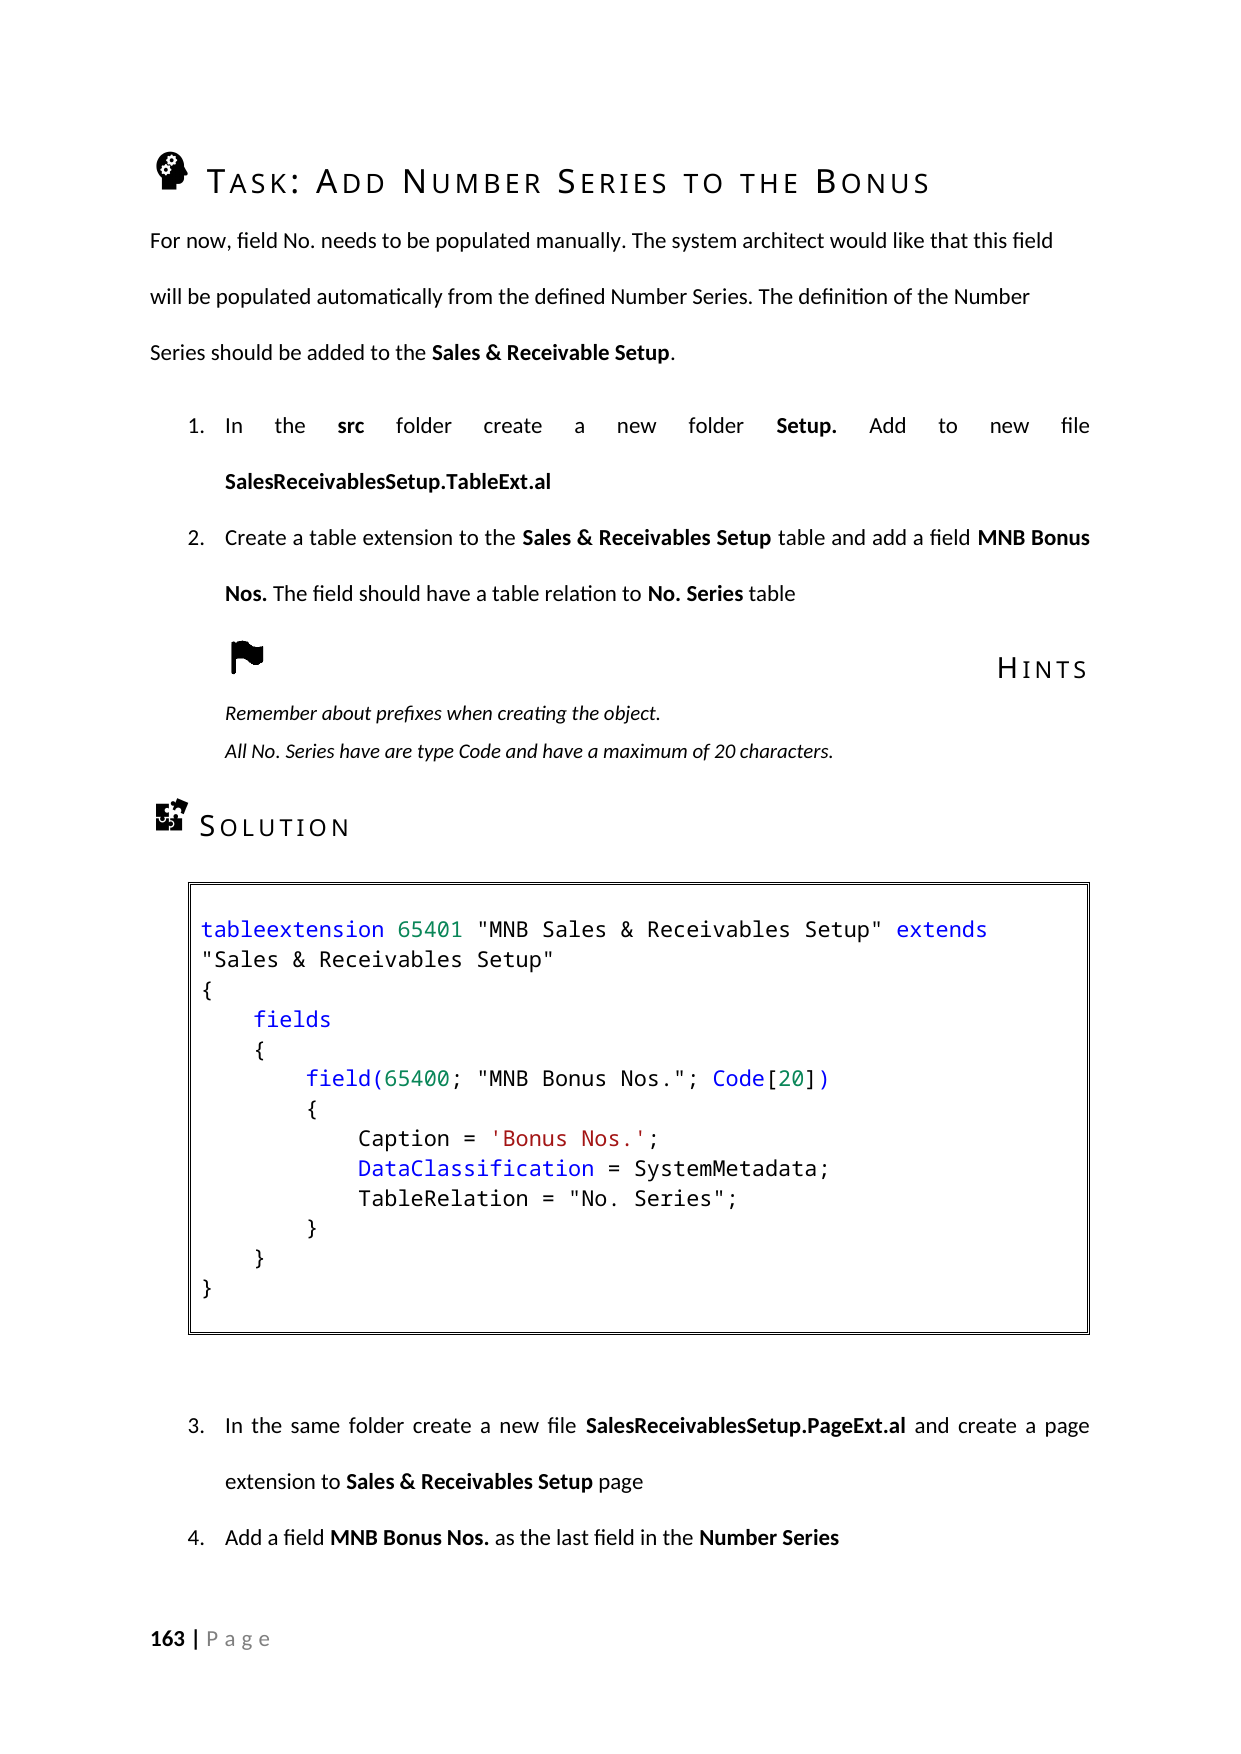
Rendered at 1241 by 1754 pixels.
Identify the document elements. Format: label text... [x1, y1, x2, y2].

list In the src folder create a new folder Setup. Add to new file SalesReceivablesSetup.TableExt.al [187, 411, 1090, 495]
picture [150, 792, 194, 837]
picture [150, 150, 194, 194]
list In the same folder create a new file SalesReceivablesSetup.PageExt.al and create a page extension to Sales & Receivables Setup page [187, 1411, 1090, 1495]
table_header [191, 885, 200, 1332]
picture [225, 635, 269, 679]
subtitle Task: Add Number Series to the Bonus [150, 150, 1090, 204]
text Solution [150, 793, 1090, 845]
list Hints Remember about prefixes when creating the object. [225, 635, 1090, 725]
list Create a table extension to the Sales & Receivables Setup table and add a field MNB Bonus Nos. The field should have a table relation to No. Series table [187, 523, 1090, 607]
list All No. Series have are type Code and have a maximum of 20 characters. [225, 738, 1090, 763]
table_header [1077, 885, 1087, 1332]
list Add a field MNB Bonus Nos. as the last field in the Number Series [187, 1523, 1090, 1551]
text For now, field No. needs to be populated manually. The system architect would like that this field will be populated automatically from the defined Number Series. The definition of the Number Series should be added to the Sales & Receivable Setup. [150, 226, 1090, 366]
